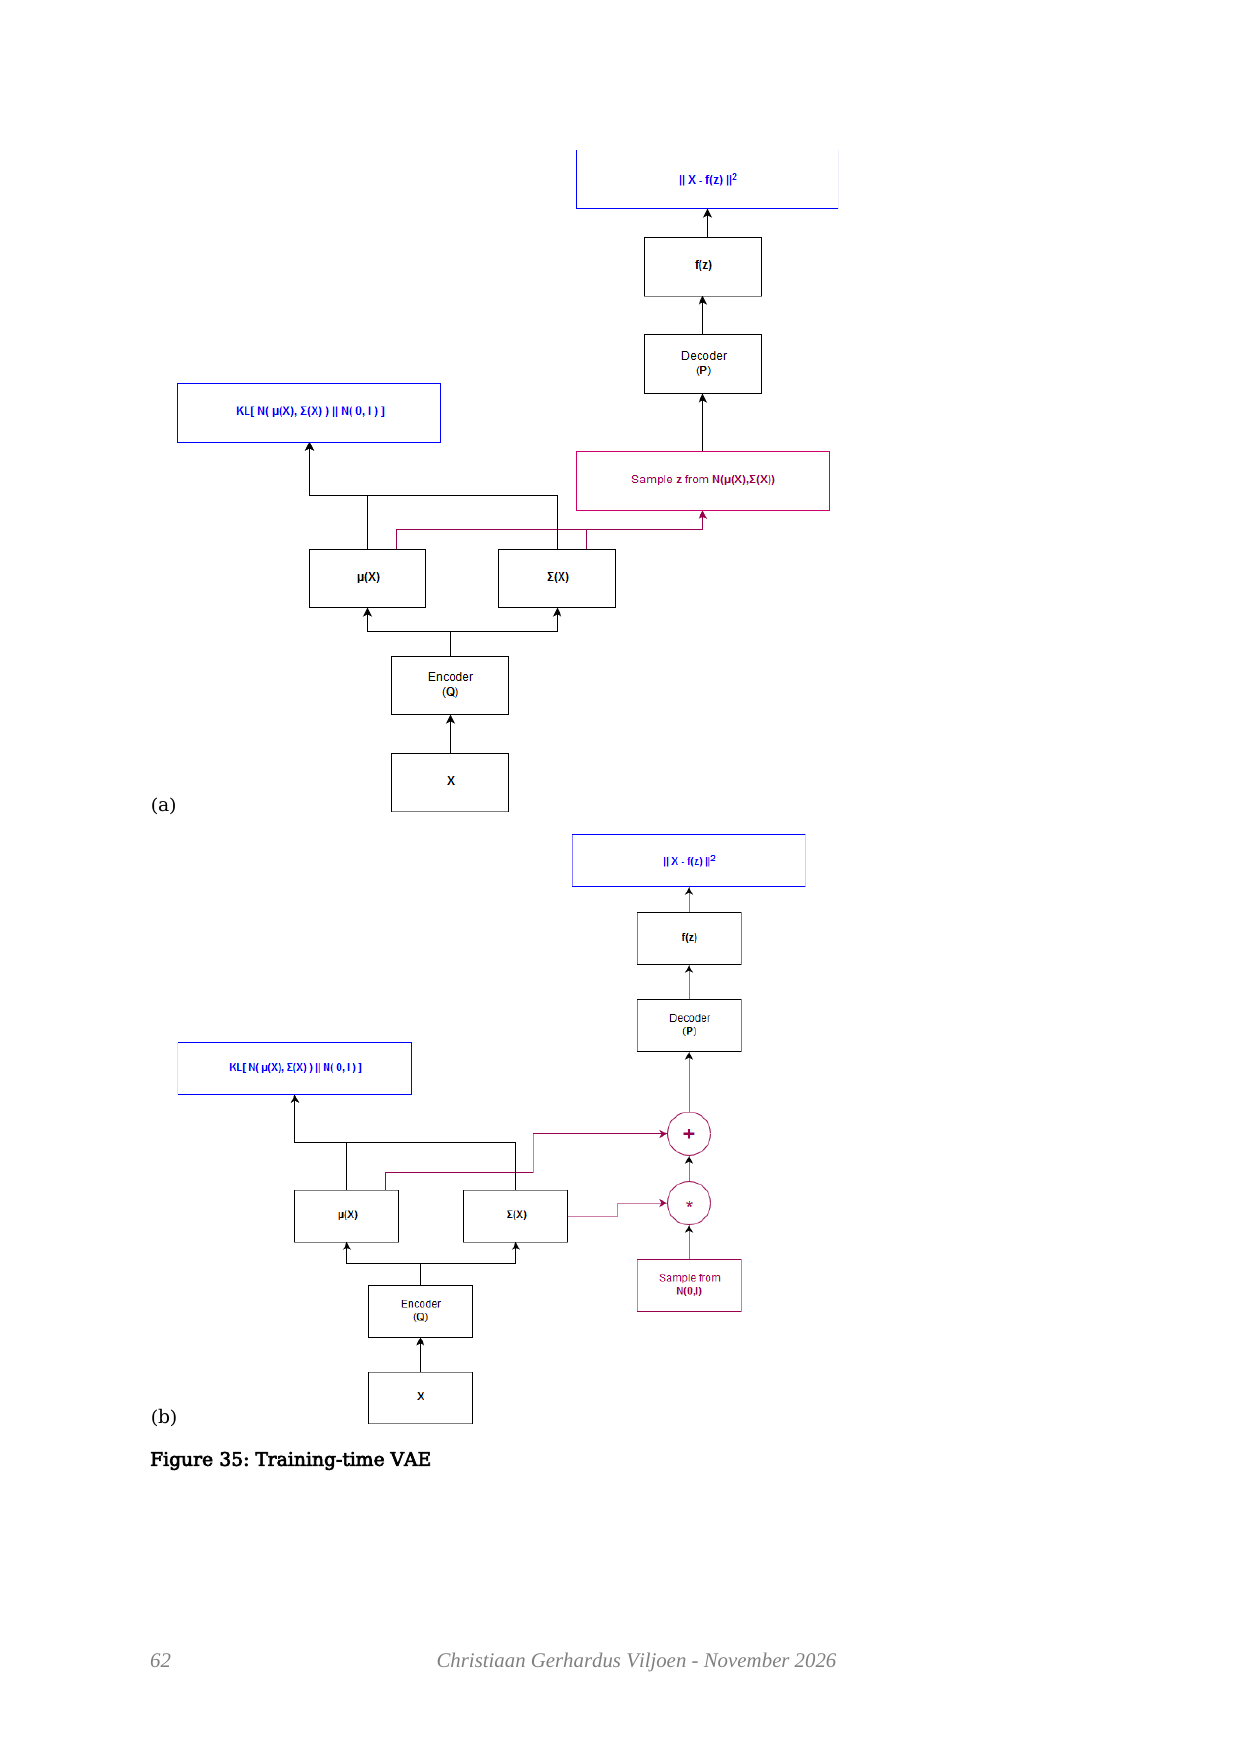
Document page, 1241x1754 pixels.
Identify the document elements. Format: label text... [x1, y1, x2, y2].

picture [177, 150, 839, 812]
text Figure 35: Training-time VAE [150, 1447, 1090, 1469]
picture [177, 834, 806, 1424]
